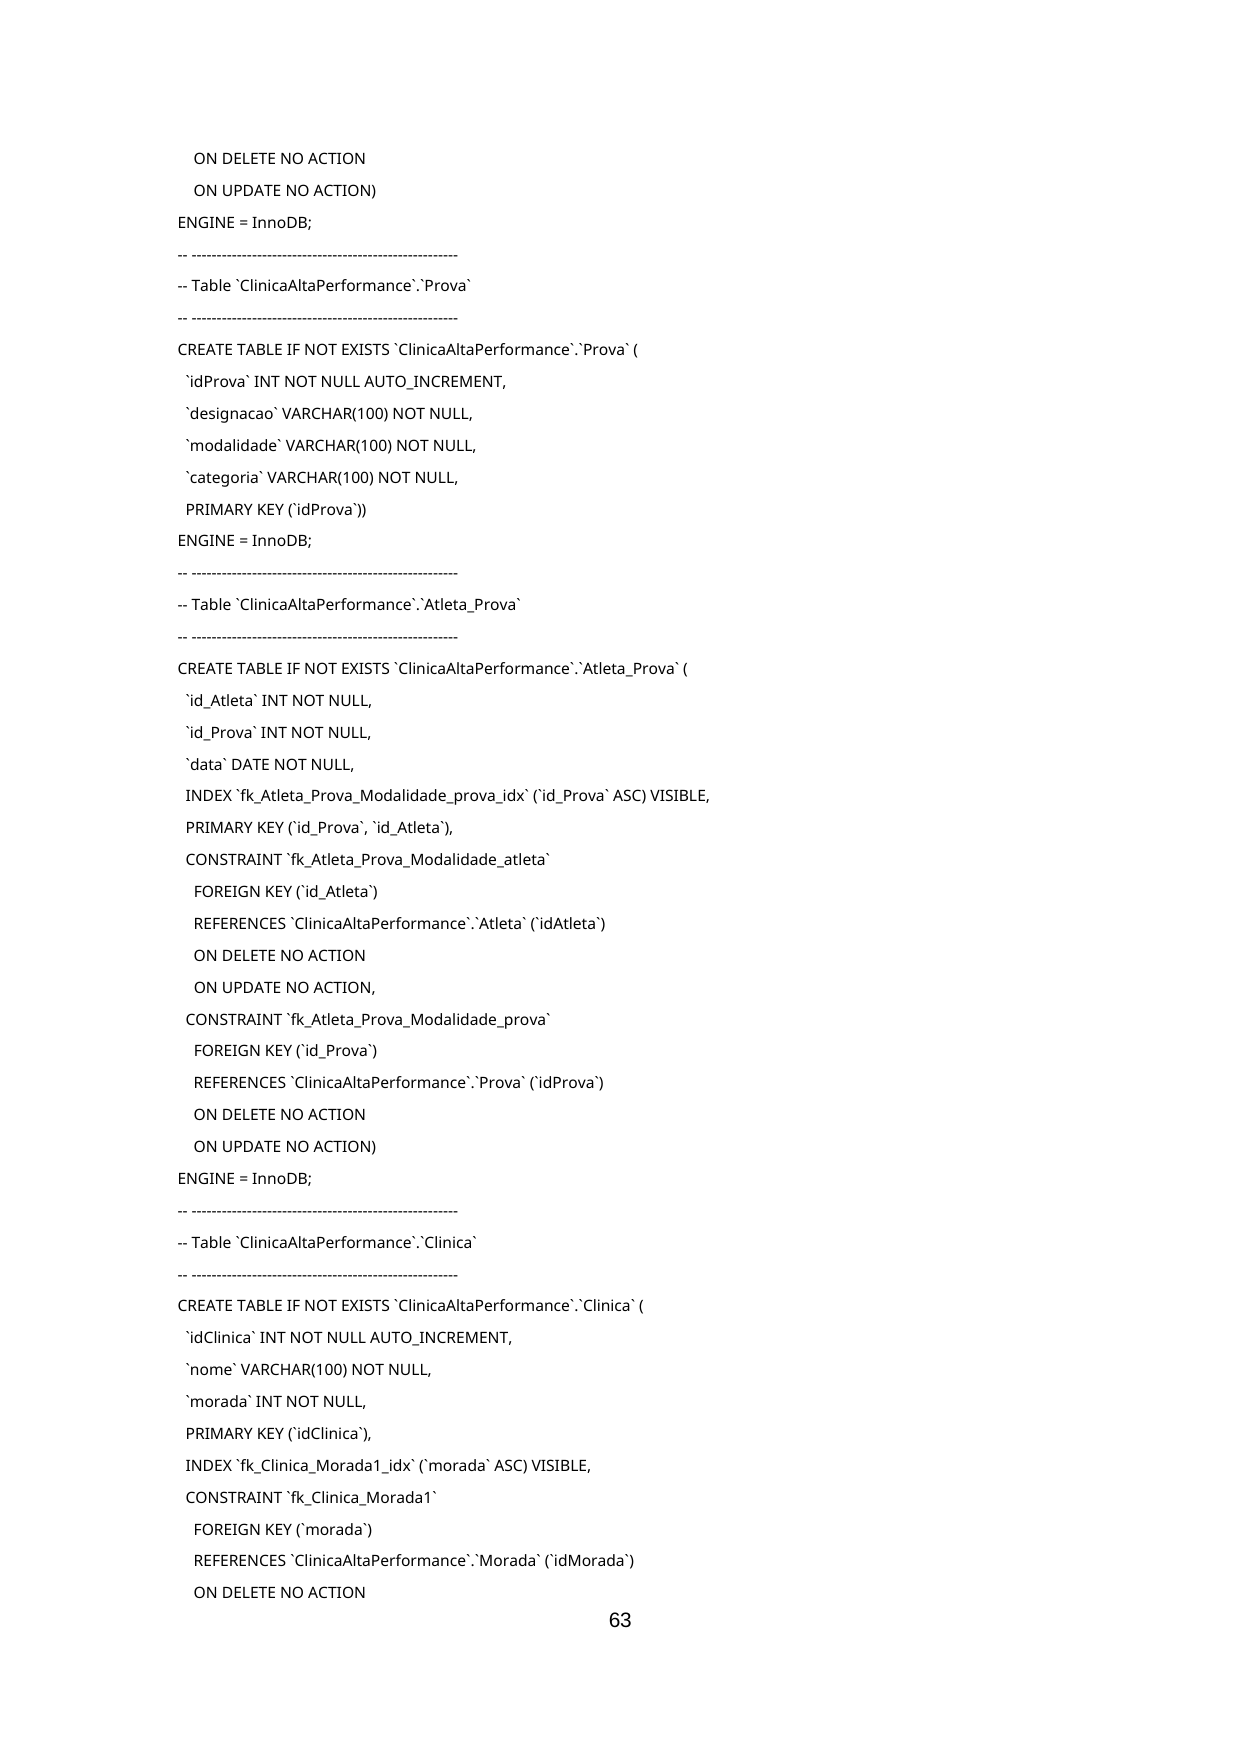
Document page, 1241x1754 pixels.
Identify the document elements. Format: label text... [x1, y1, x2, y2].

text `id_Prova` INT NOT NULL, [177, 721, 1063, 743]
text -- Table `ClinicaAltaPerformance`.`Atleta_Prova` [177, 594, 1063, 615]
text ON DELETE NO ACTION [177, 944, 1063, 966]
text `id_Atleta` INT NOT NULL, [177, 689, 1063, 711]
text -- ----------------------------------------------------- [177, 562, 1063, 583]
text PRIMARY KEY (`idClinica`), [177, 1423, 1063, 1444]
text `morada` INT NOT NULL, [177, 1391, 1063, 1412]
text FOREIGN KEY (`id_Atleta`) [177, 881, 1063, 902]
text ON DELETE NO ACTION [177, 1582, 1063, 1603]
text `idClinica` INT NOT NULL AUTO_INCREMENT, [177, 1327, 1063, 1348]
text -- ----------------------------------------------------- [177, 243, 1063, 264]
text PRIMARY KEY (`id_Prova`, `id_Atleta`), [177, 817, 1063, 838]
text ON UPDATE NO ACTION) [177, 179, 1063, 201]
text ENGINE = InnoDB; [177, 211, 1063, 233]
text ON UPDATE NO ACTION) [177, 1136, 1063, 1157]
text CONSTRAINT `fk_Clinica_Morada1` [177, 1486, 1063, 1508]
text FOREIGN KEY (`id_Prova`) [177, 1040, 1063, 1061]
text CONSTRAINT `fk_Atleta_Prova_Modalidade_prova` [177, 1008, 1063, 1029]
text -- Table `ClinicaAltaPerformance`.`Prova` [177, 275, 1063, 296]
text `idProva` INT NOT NULL AUTO_INCREMENT, [177, 371, 1063, 392]
text REFERENCES `ClinicaAltaPerformance`.`Morada` (`idMorada`) [177, 1550, 1063, 1571]
text INDEX `fk_Clinica_Morada1_idx` (`morada` ASC) VISIBLE, [177, 1454, 1063, 1476]
text PRIMARY KEY (`idProva`)) [177, 498, 1063, 519]
text -- ----------------------------------------------------- [177, 1263, 1063, 1284]
text ENGINE = InnoDB; [177, 1168, 1063, 1189]
text REFERENCES `ClinicaAltaPerformance`.`Atleta` (`idAtleta`) [177, 913, 1063, 934]
text CREATE TABLE IF NOT EXISTS `ClinicaAltaPerformance`.`Clinica` ( [177, 1295, 1063, 1316]
text ON UPDATE NO ACTION, [177, 976, 1063, 998]
text `categoria` VARCHAR(100) NOT NULL, [177, 466, 1063, 488]
text -- ----------------------------------------------------- [177, 1199, 1063, 1221]
text `nome` VARCHAR(100) NOT NULL, [177, 1359, 1063, 1380]
text FOREIGN KEY (`morada`) [177, 1518, 1063, 1539]
text CREATE TABLE IF NOT EXISTS `ClinicaAltaPerformance`.`Prova` ( [177, 339, 1063, 360]
text `modalidade` VARCHAR(100) NOT NULL, [177, 434, 1063, 456]
text -- ----------------------------------------------------- [177, 626, 1063, 647]
text -- Table `ClinicaAltaPerformance`.`Clinica` [177, 1231, 1063, 1253]
text `data` DATE NOT NULL, [177, 753, 1063, 774]
text ON DELETE NO ACTION [177, 148, 1063, 169]
text ON DELETE NO ACTION [177, 1104, 1063, 1125]
text CONSTRAINT `fk_Atleta_Prova_Modalidade_atleta` [177, 849, 1063, 870]
text ENGINE = InnoDB; [177, 530, 1063, 551]
text REFERENCES `ClinicaAltaPerformance`.`Prova` (`idProva`) [177, 1072, 1063, 1093]
text `designacao` VARCHAR(100) NOT NULL, [177, 403, 1063, 424]
text -- ----------------------------------------------------- [177, 307, 1063, 328]
text CREATE TABLE IF NOT EXISTS `ClinicaAltaPerformance`.`Atleta_Prova` ( [177, 658, 1063, 679]
text INDEX `fk_Atleta_Prova_Modalidade_prova_idx` (`id_Prova` ASC) VISIBLE, [177, 785, 1063, 806]
